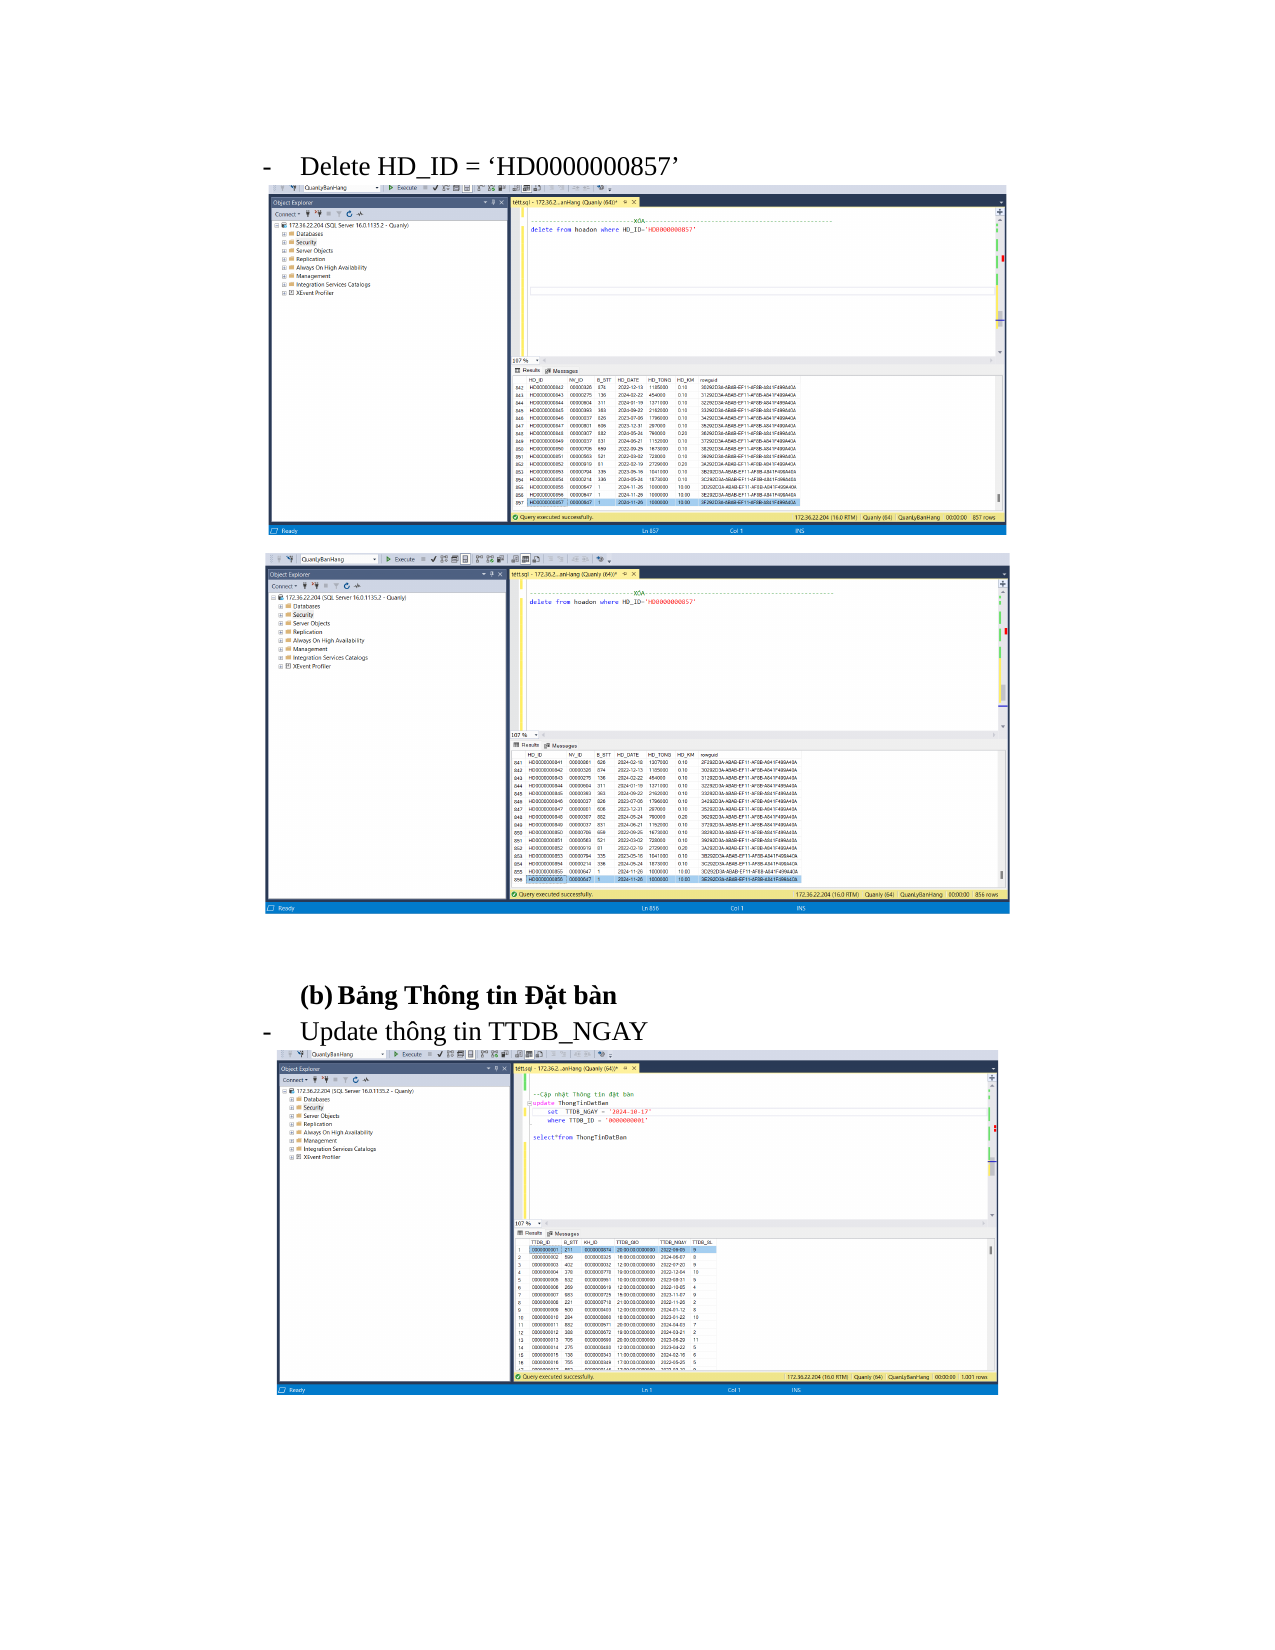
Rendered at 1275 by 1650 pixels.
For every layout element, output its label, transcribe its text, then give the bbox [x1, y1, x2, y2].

list Update thông tin TTDB_NGAY [262, 1014, 1125, 1046]
list Bảng Thông tin Đặt bàn [300, 979, 1125, 1010]
picture [268, 185, 1007, 535]
picture [276, 1050, 999, 1395]
picture [265, 553, 1010, 914]
list Delete HD_ID = ‘HD0000000857’ [262, 150, 1125, 181]
